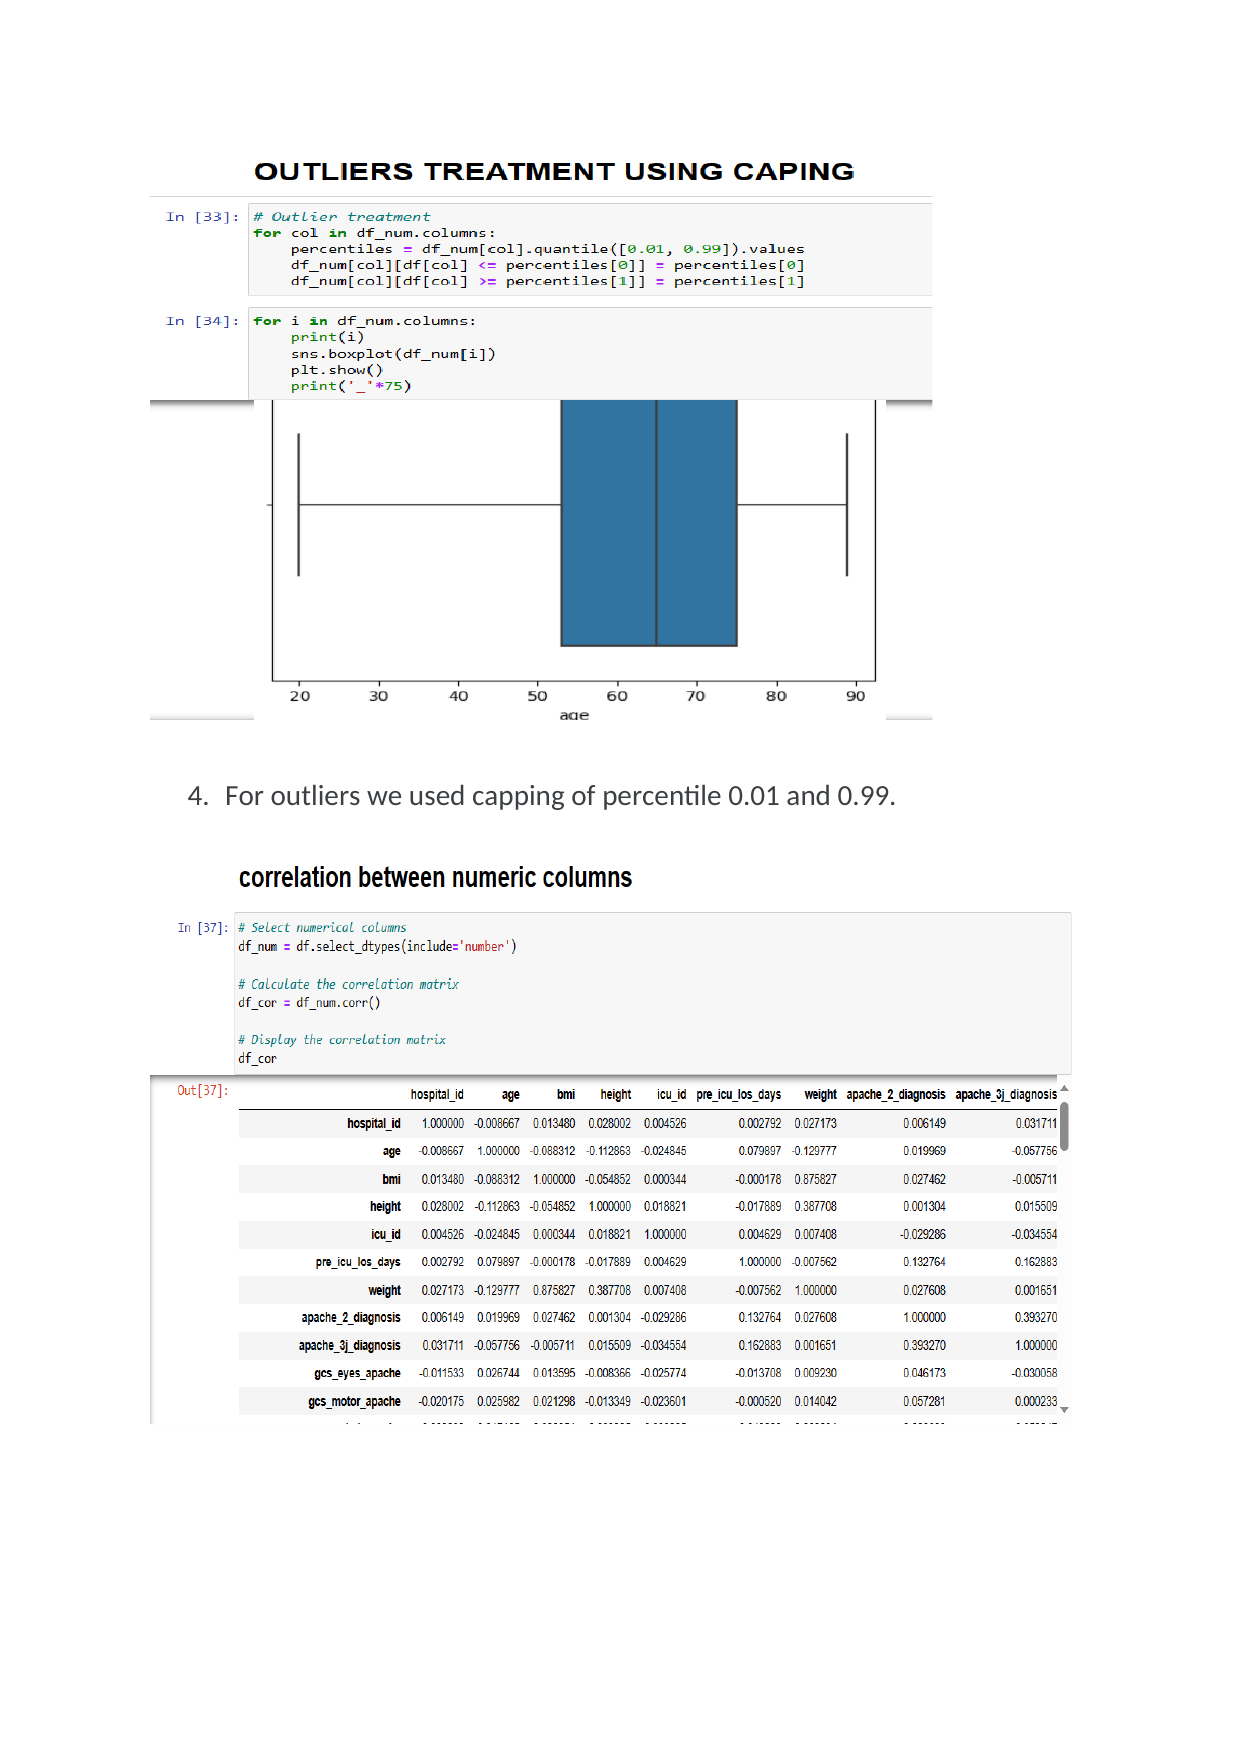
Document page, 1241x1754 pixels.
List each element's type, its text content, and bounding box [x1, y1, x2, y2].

picture [150, 861, 1081, 1425]
list For outliers we used capping of percentile 0.01 and 0.99. [187, 777, 1090, 812]
picture [150, 150, 933, 745]
